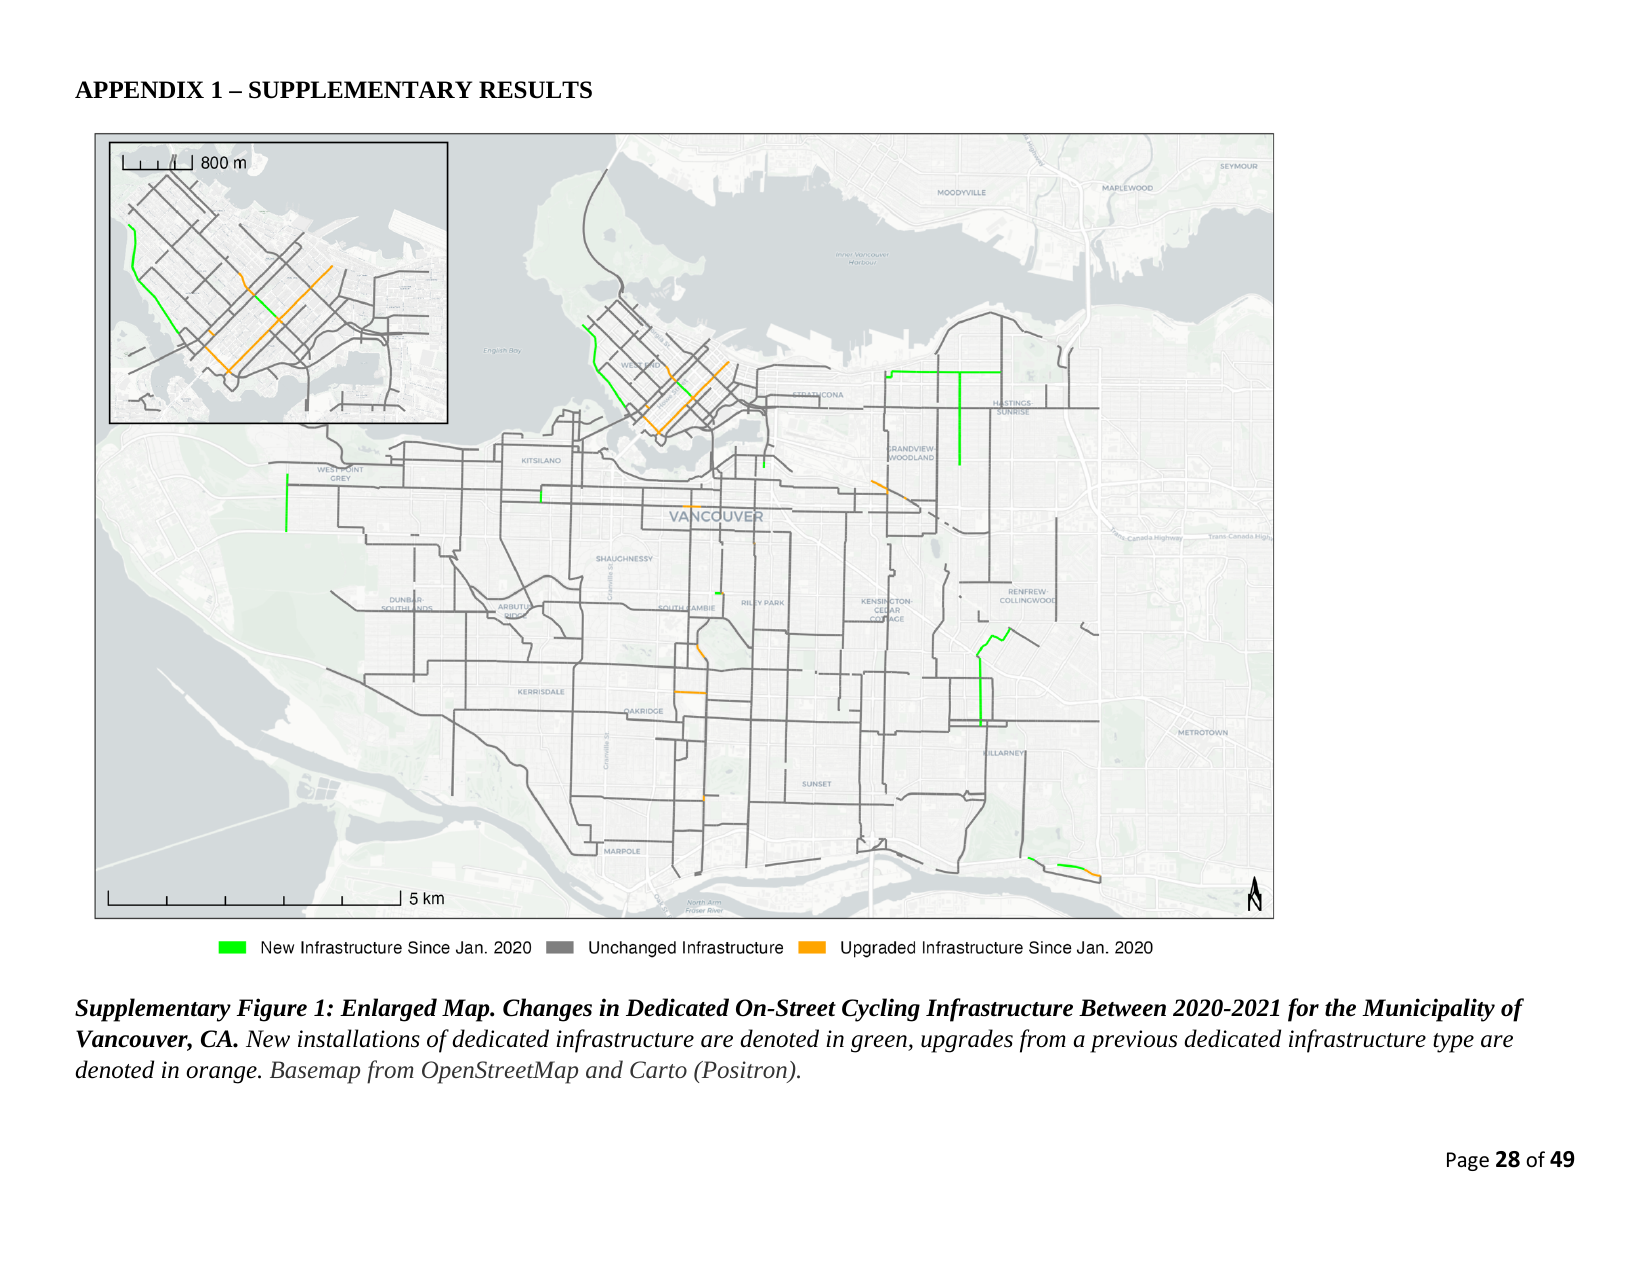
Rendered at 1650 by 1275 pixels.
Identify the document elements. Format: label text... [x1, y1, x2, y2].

picture [75, 122, 1295, 975]
text Supplementary Figure 1: Enlarged Map. Changes in Dedicated On-Street Cycling Infrastructure Between 2020-2021 for the Municipality of Vancouver, CA. New installations of dedicated infrastructure are denoted in green, upgrades from a previous dedicated infrastructure type are denoted in orange. Basemap from OpenStreetMap and Carto (Positron). [75, 993, 1575, 1084]
text APPENDIX 1 – SUPPLEMENTARY RESULTS [75, 75, 1575, 104]
